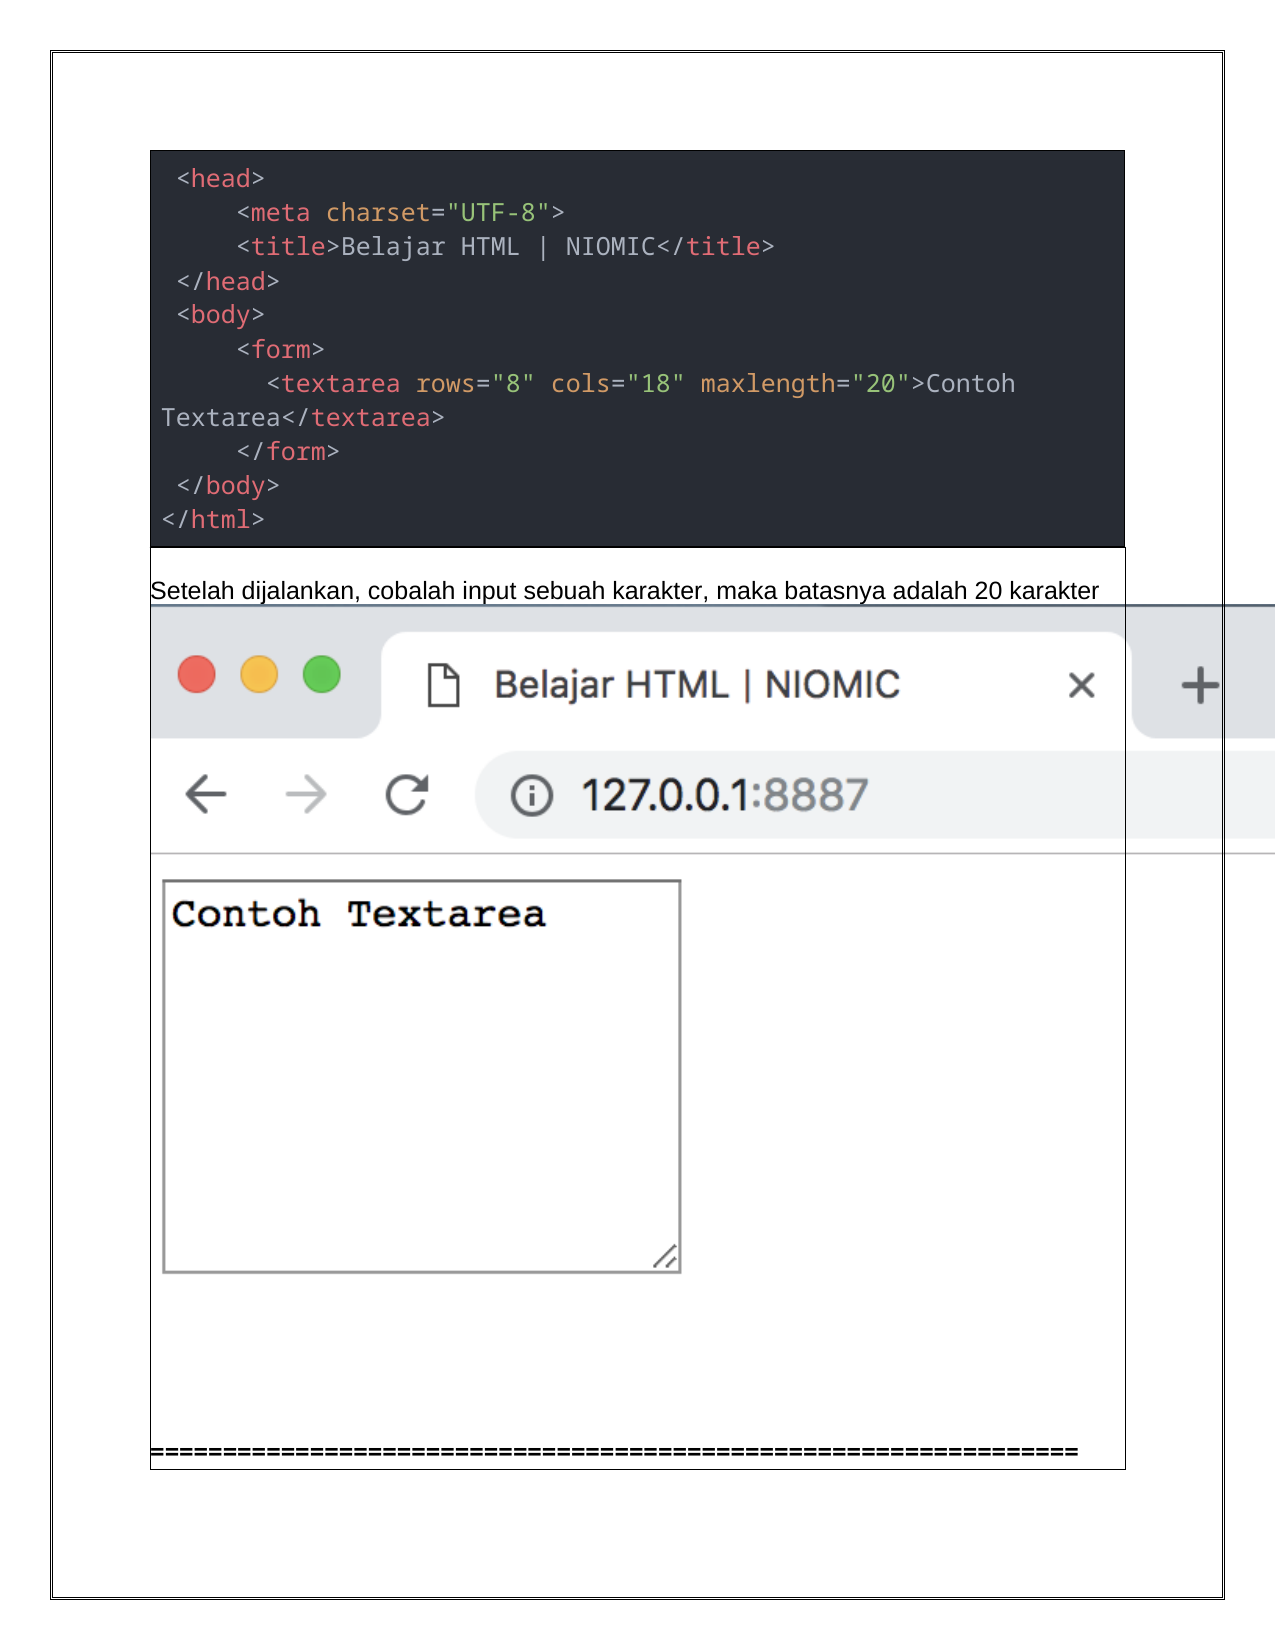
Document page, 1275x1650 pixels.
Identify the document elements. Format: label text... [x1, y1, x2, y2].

picture [151, 604, 1125, 1318]
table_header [151, 151, 1124, 546]
picture [1126, 604, 1222, 1318]
text Setelah dijalankan, cobalah input sebuah karakter, maka batasnya adalah 20 karakter [151, 548, 1125, 604]
picture [1225, 604, 1275, 1318]
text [151, 1318, 1125, 1469]
